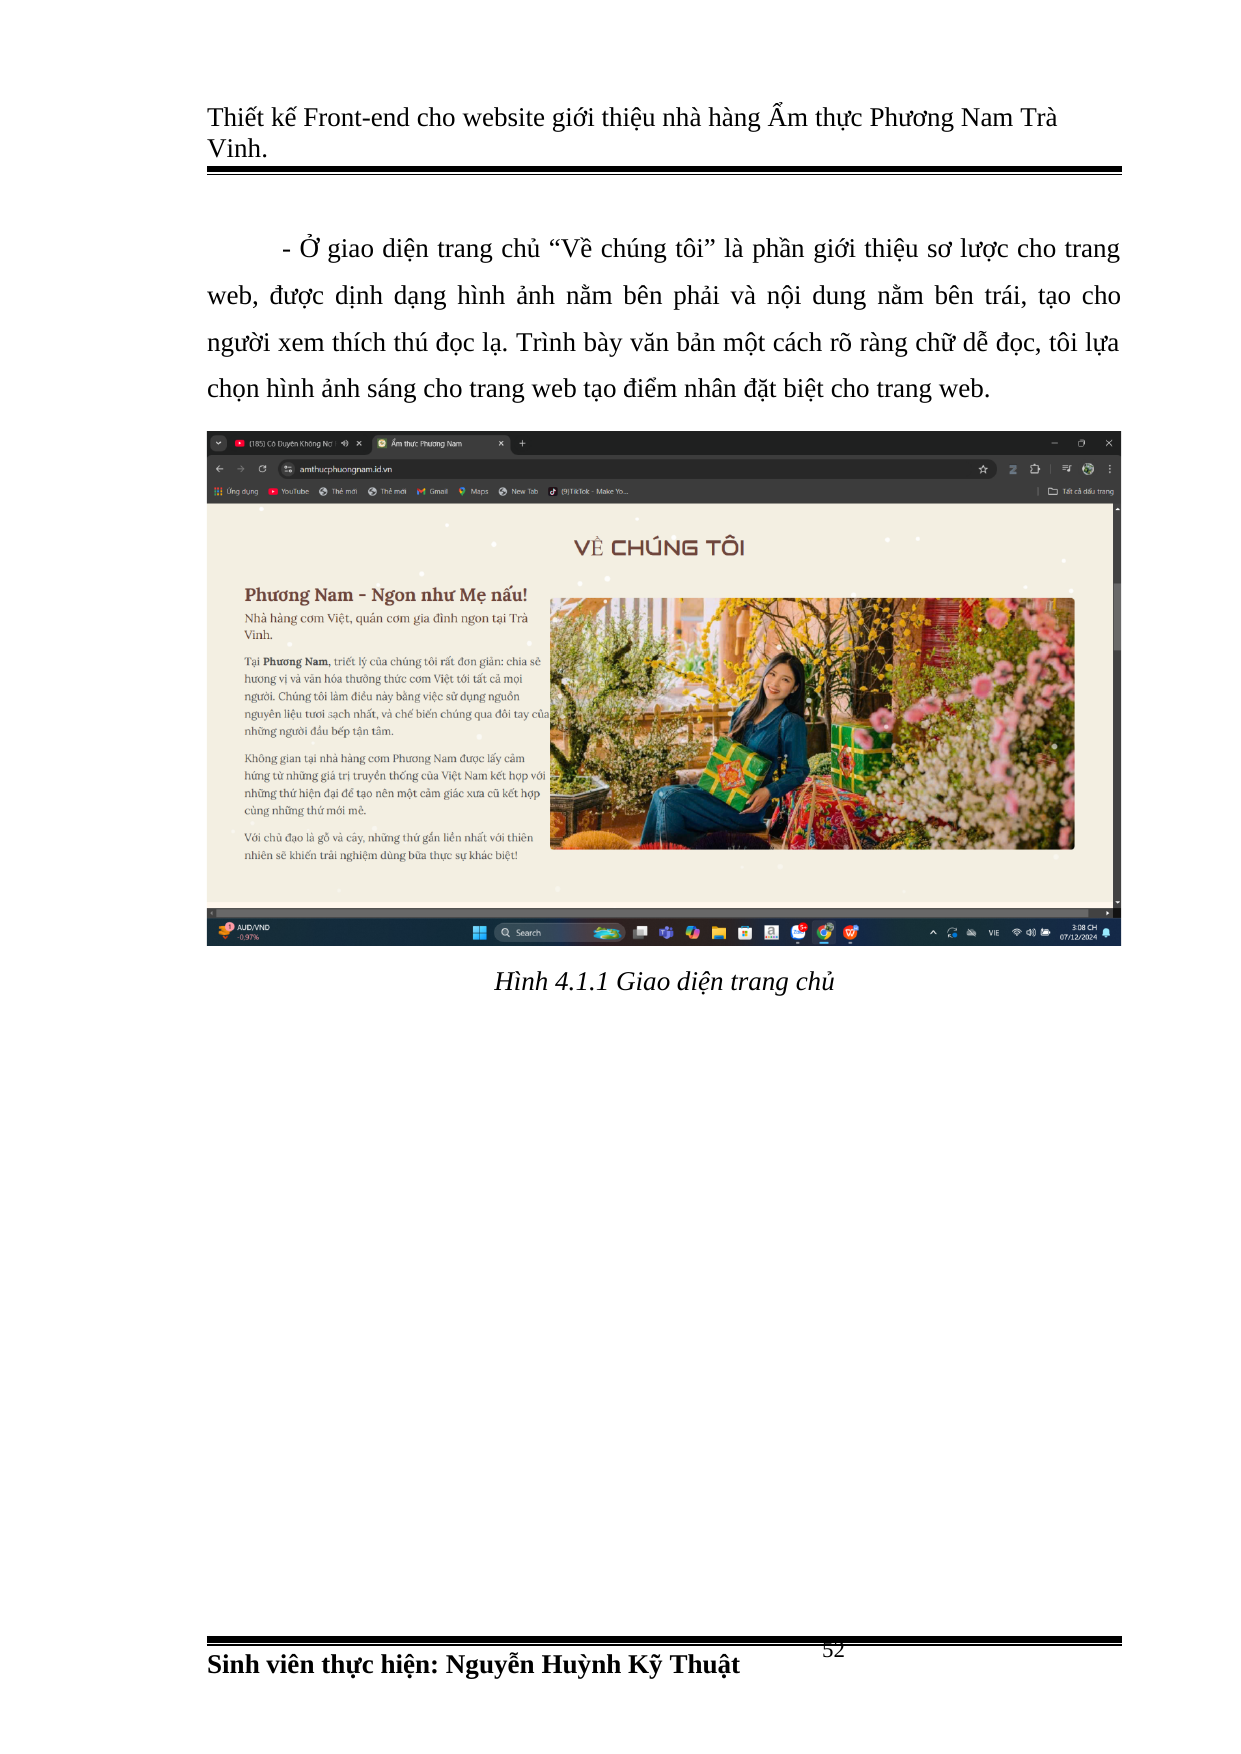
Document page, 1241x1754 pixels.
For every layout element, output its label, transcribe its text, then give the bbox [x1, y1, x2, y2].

text Hình 4.1.1 Giao diện trang chủ [207, 965, 1122, 996]
text - Ở giao diện trang chủ “Về chúng tôi” là phần giới thiệu sơ lược cho trang web, được dịnh dạng hình ảnh nằm bên phải và nội dung nằm bên trái, tạo cho người xem thích thú đọc lạ. Trình bày văn bản một cách rõ ràng chữ dễ đọc, tôi lựa chọn hình ảnh sáng cho trang web tạo điểm nhân đặt biệt cho trang web. [207, 233, 1122, 404]
picture [206, 431, 1122, 946]
